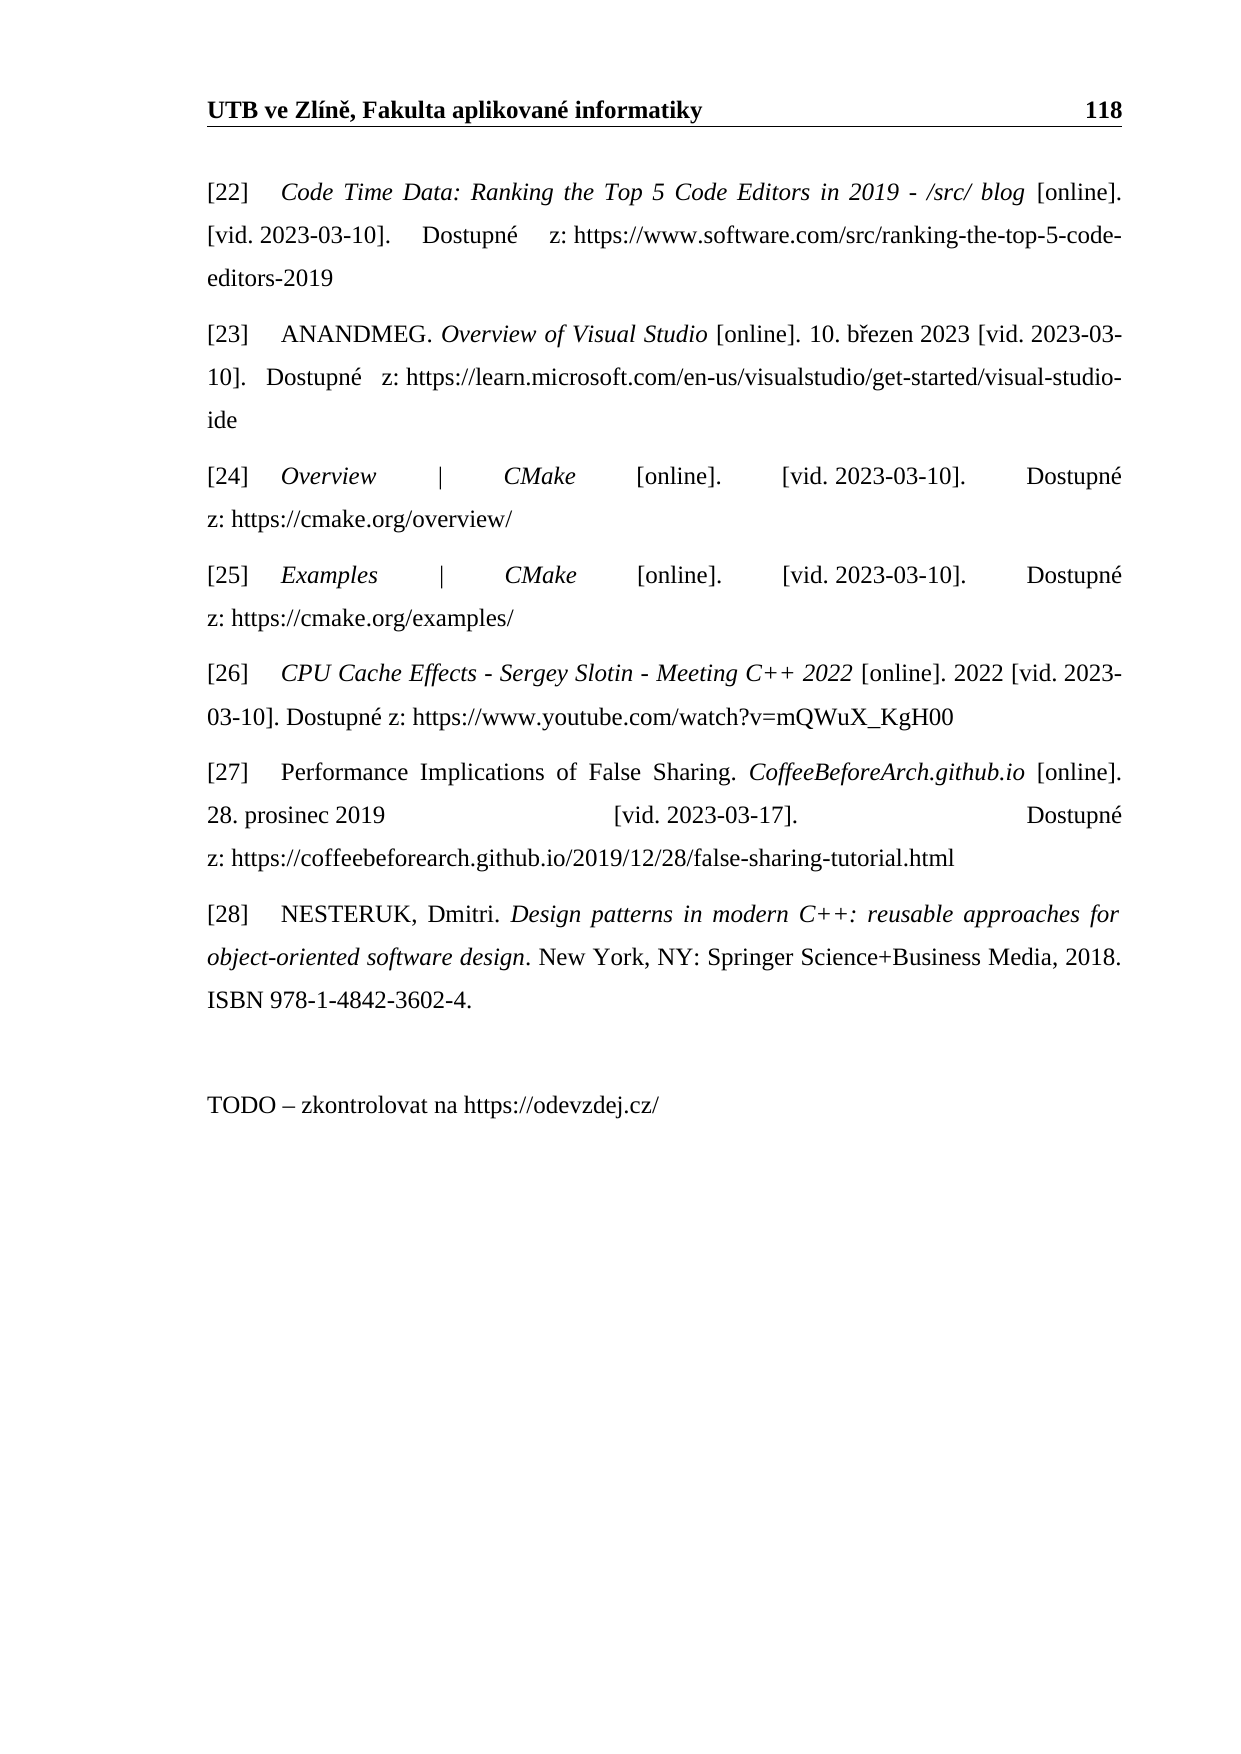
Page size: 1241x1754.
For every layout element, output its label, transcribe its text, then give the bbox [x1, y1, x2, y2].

text [26] CPU Cache Effects - Sergey Slotin - Meeting C++ 2022 [online]. 2022 [vid. 2023-03-10]. Dostupné z: https://www.youtube.com/watch?v=mQWuX_KgH00 [207, 658, 1122, 730]
text [22] Code Time Data: Ranking the Top 5 Code Editors in 2019 - /src/ blog [online]. [vid. 2023-03-10]. Dostupné z: https://www.software.com/src/ranking-the-top-5-code-editors-2019 [207, 177, 1122, 292]
text TODO – zkontrolovat na https://odevzdej.cz/ [207, 1090, 1122, 1119]
text [24] Overview | CMake [online]. [vid. 2023-03-10]. Dostupné z: https://cmake.org/overview/ [207, 461, 1122, 533]
text [27] Performance Implications of False Sharing. CoffeeBeforeArch.github.io [online]. 28. prosinec 2019 [vid. 2023-03-17]. Dostupné z: https://coffeebeforearch.github.io/2019/12/28/false-sharing-tutorial.html [207, 757, 1122, 872]
text [23] ANANDMEG. Overview of Visual Studio [online]. 10. březen 2023 [vid. 2023-03-10]. Dostupné z: https://learn.microsoft.com/en-us/visualstudio/get-started/visual-studio-ide [207, 319, 1122, 434]
text [28] NESTERUK, Dmitri. Design patterns in modern C++: reusable approaches for object-oriented software design. New York, NY: Springer Science+Business Media, 2018. ISBN 978-1-4842-3602-4. [207, 899, 1122, 1014]
text [25] Examples | CMake [online]. [vid. 2023-03-10]. Dostupné z: https://cmake.org/examples/ [207, 560, 1122, 632]
